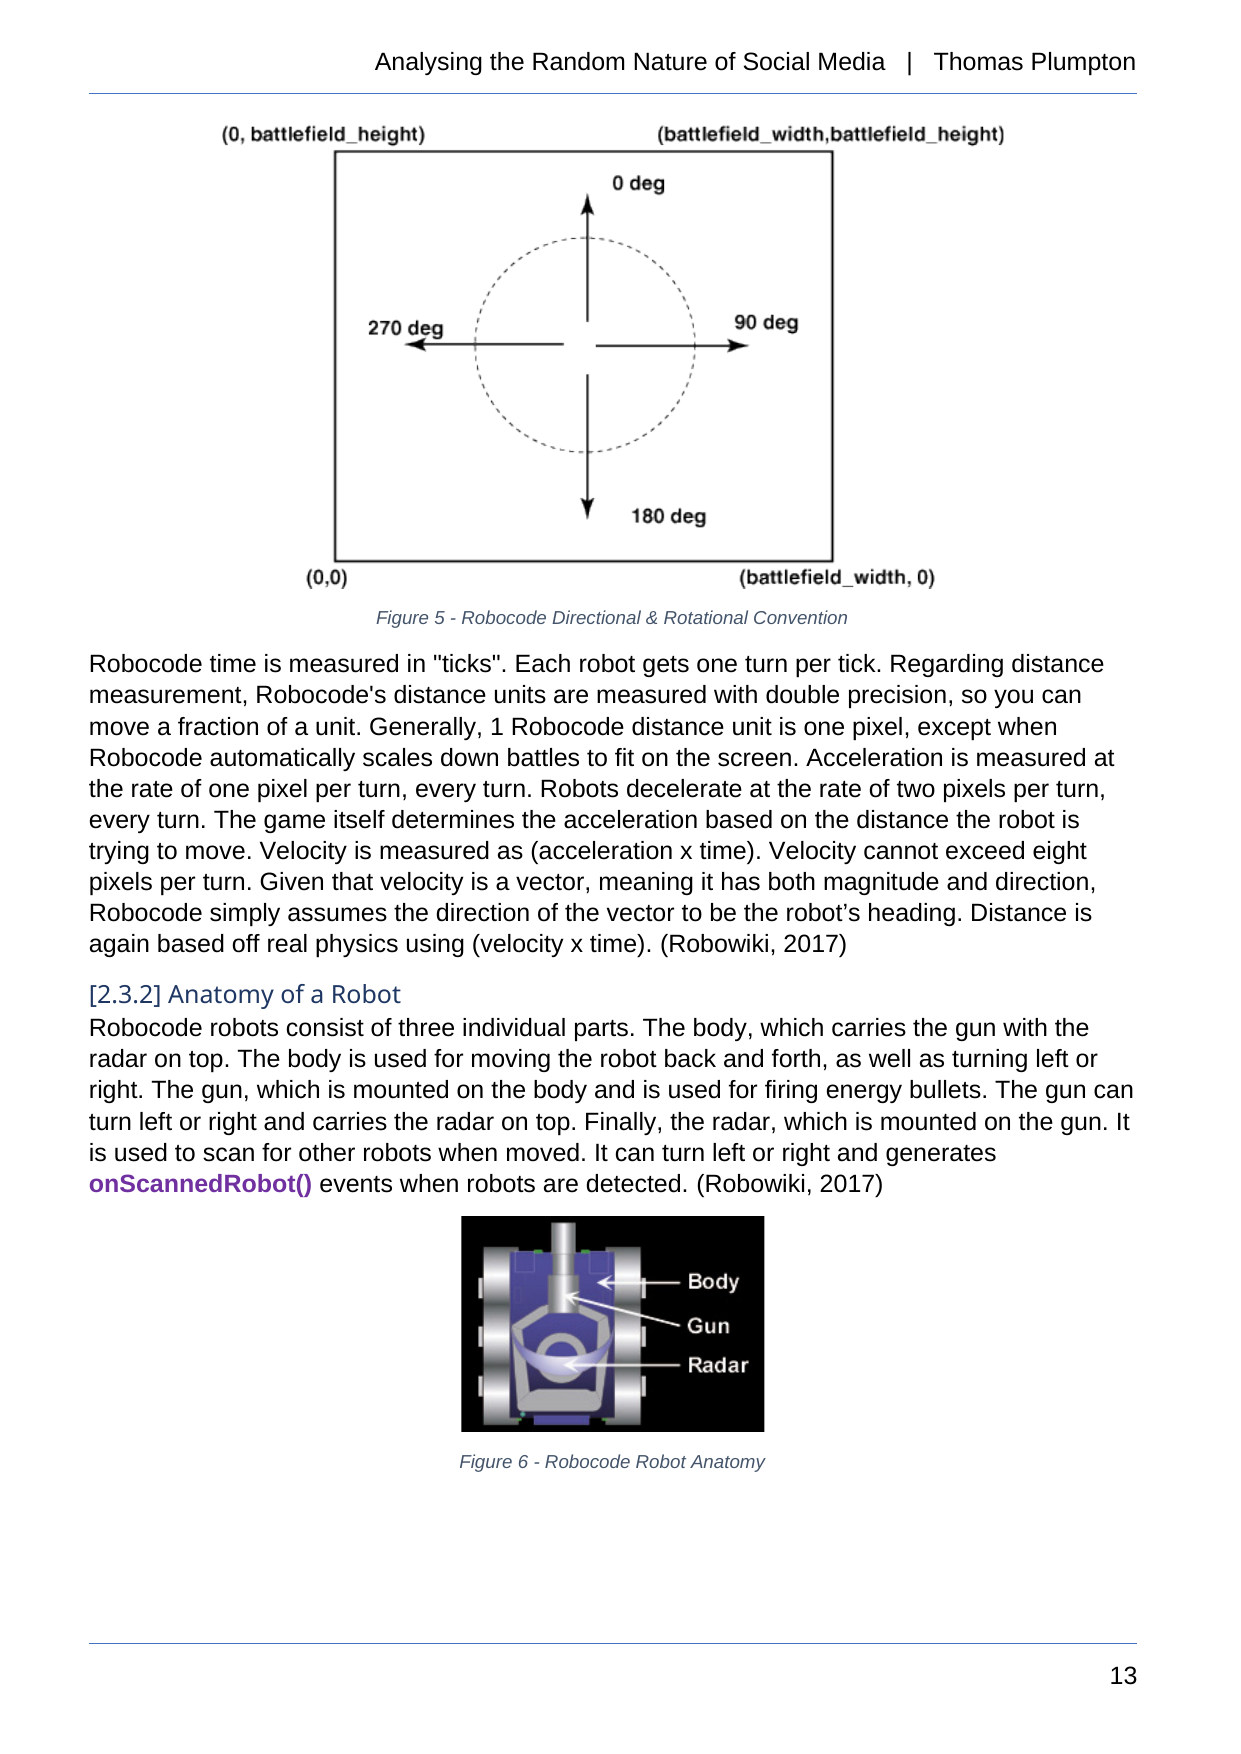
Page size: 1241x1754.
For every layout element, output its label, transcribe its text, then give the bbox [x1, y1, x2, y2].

picture [461, 1216, 765, 1432]
subtitle [2.3.2] Anatomy of a Robot [89, 977, 1137, 1011]
text Figure 5 - Robocode Directional & Rotational Convention [89, 607, 1137, 629]
text Figure 6 - Robocode Robot Anatomy [89, 1451, 1137, 1472]
text Robocode robots consist of three individual parts. The body, which carries the gun with the radar on top. The body is used for moving the robot back and forth, as well as turning left or right. The gun, which is mounted on the body and is used for firing energy bullets. The gun can turn left or right and carries the radar on top. Finally, the radar, which is mounted on the gun. It is used to scan for other robots when moved. It can turn left or right and generates onScannedRobot() events when robots are detected. [89, 1013, 1137, 1197]
picture [222, 122, 1004, 589]
text Robocode time is measured in "ticks". Each robot gets one turn per tick. Regarding distance measurement, Robocode's distance units are measured with double precision, so you can move a fraction of a unit. Generally, 1 Robocode distance unit is one pixel, except when Robocode automatically scales down battles to fit on the screen. Acceleration is measured at the rate of one pixel per turn, every turn. Robots decelerate at the rate of two pixels per turn, every turn. The game itself determines the acceleration based on the distance the robot is trying to move. Velocity is measured as (acceleration x time). Velocity cannot exceed eight pixels per turn. Given that velocity is a vector, meaning it has both magnitude and direction, Robocode simply assumes the direction of the vector to be the robot’s heading. Distance is again based off real physics using (velocity x time). [89, 649, 1137, 958]
